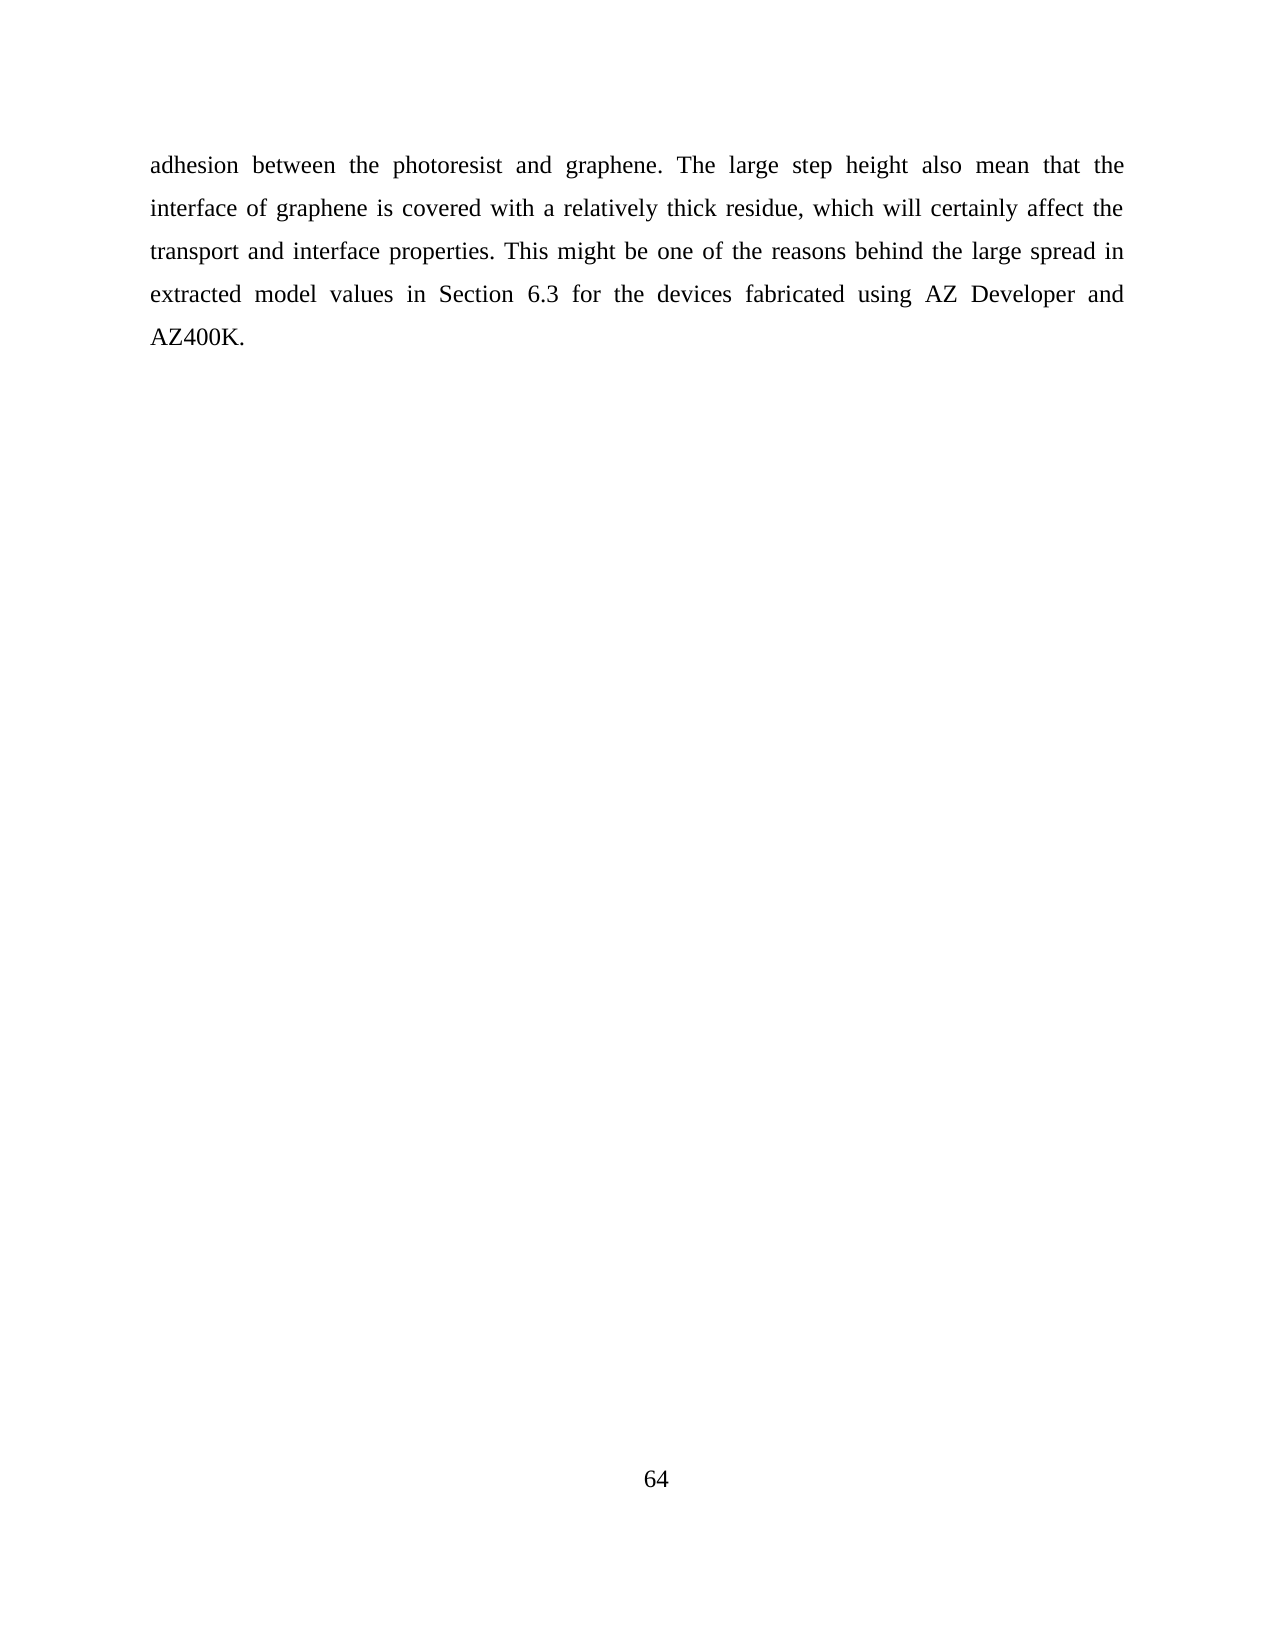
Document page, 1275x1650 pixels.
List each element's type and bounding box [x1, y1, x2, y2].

text [150, 150, 1125, 351]
